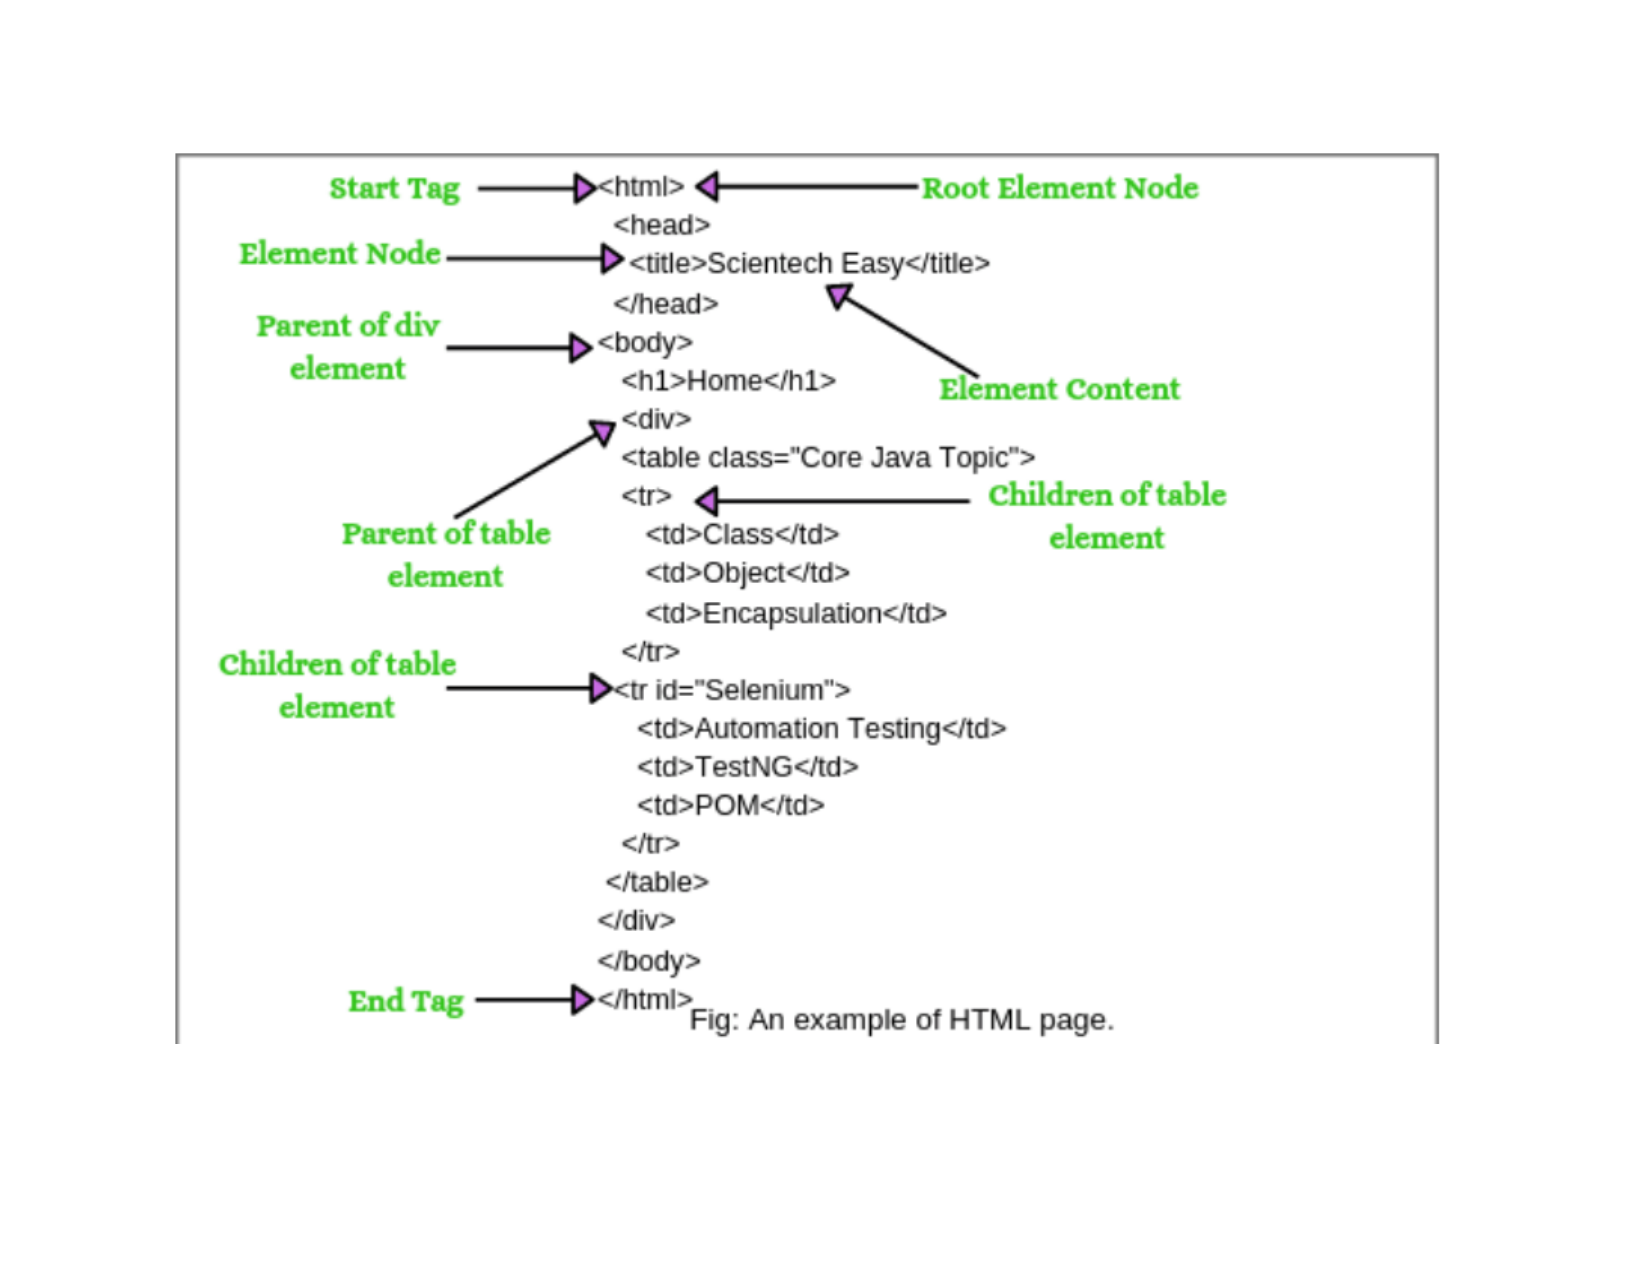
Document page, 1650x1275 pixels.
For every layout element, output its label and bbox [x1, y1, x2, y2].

picture [150, 150, 1500, 1044]
